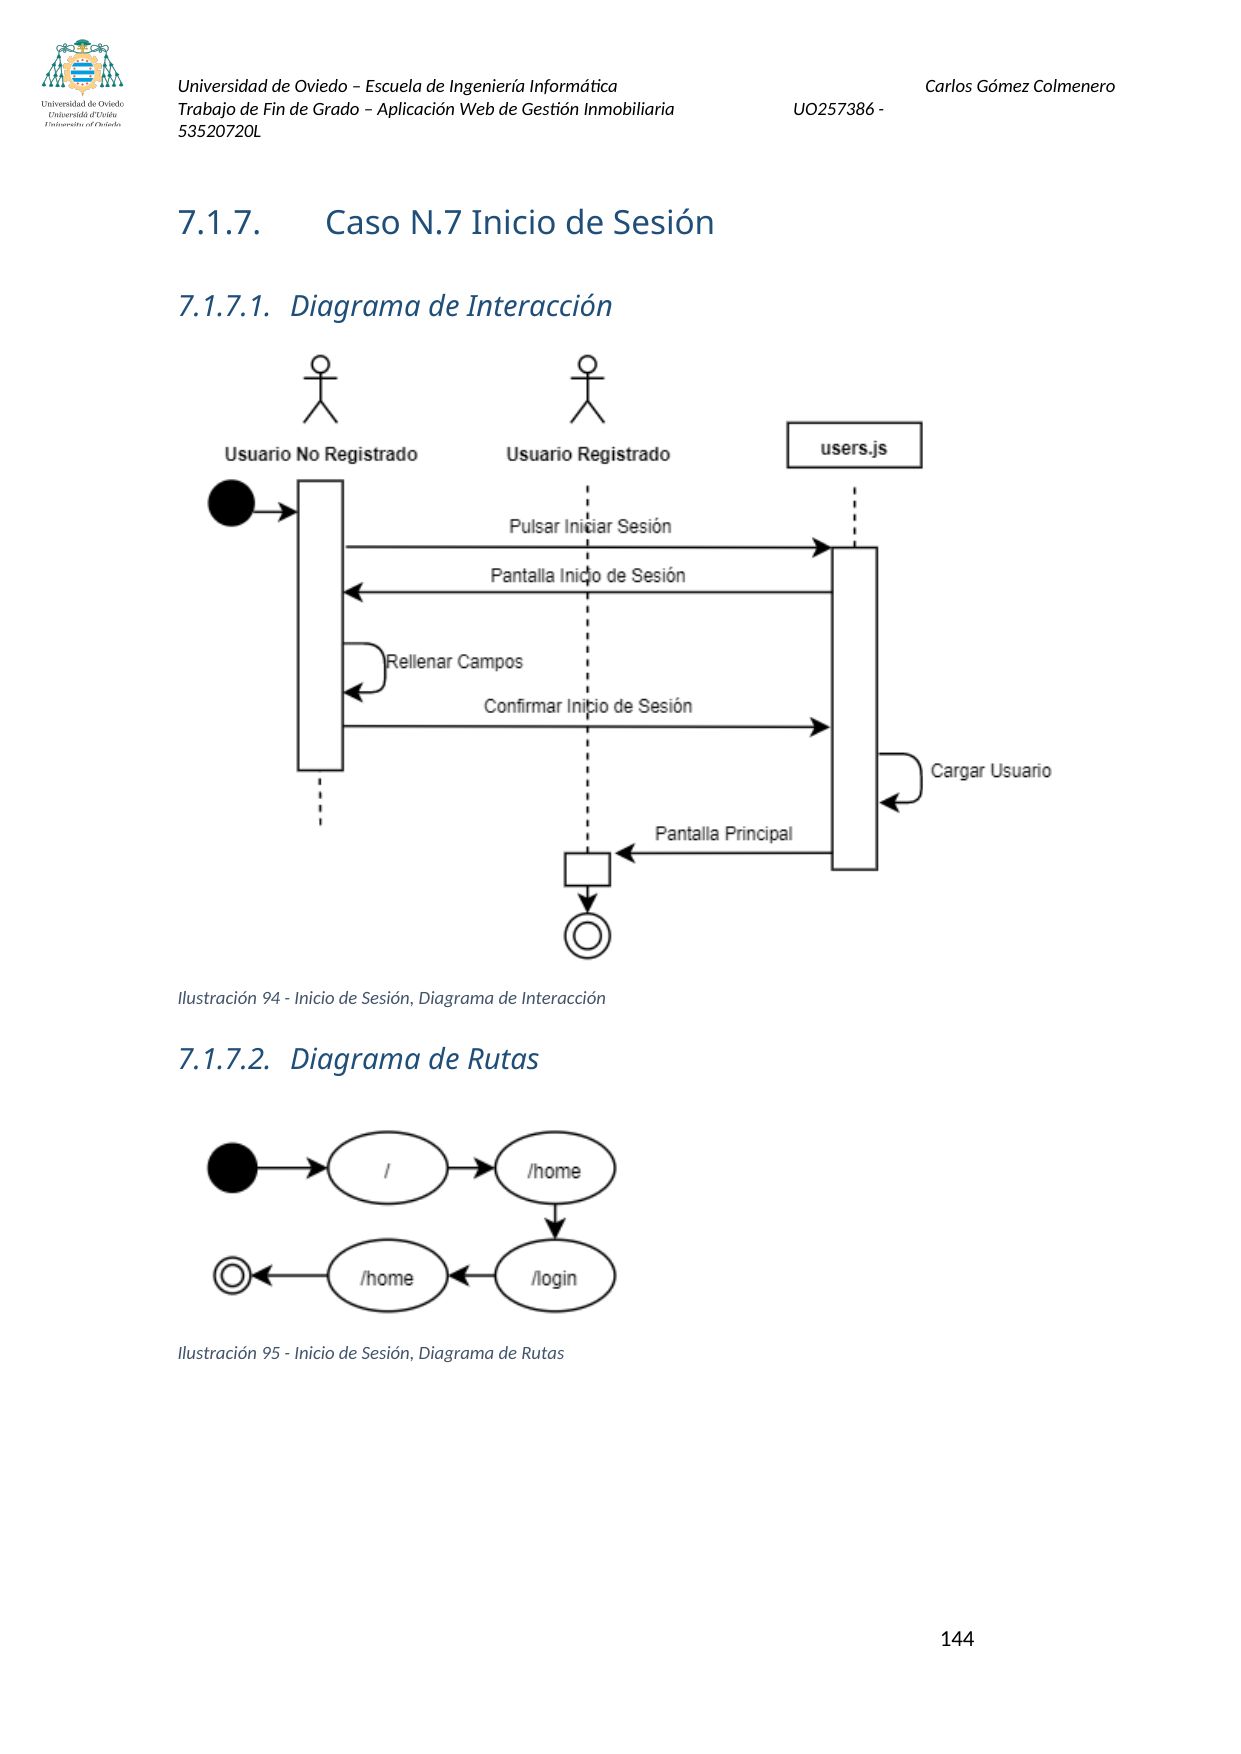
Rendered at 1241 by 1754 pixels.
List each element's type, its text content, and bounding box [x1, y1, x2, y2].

subtitle Caso N.7 Inicio de Sesión [177, 199, 974, 244]
text Ilustración - Inicio de Sesión, Diagrama de Rutas [177, 1341, 974, 1364]
text Ilustración - Inicio de Sesión, Diagrama de Interacción [177, 986, 974, 1009]
subtitle Diagrama de Rutas [177, 1038, 974, 1078]
picture [177, 1106, 650, 1322]
picture [36, 38, 124, 126]
picture [177, 352, 1054, 968]
subtitle Diagrama de Interacción [177, 285, 974, 325]
